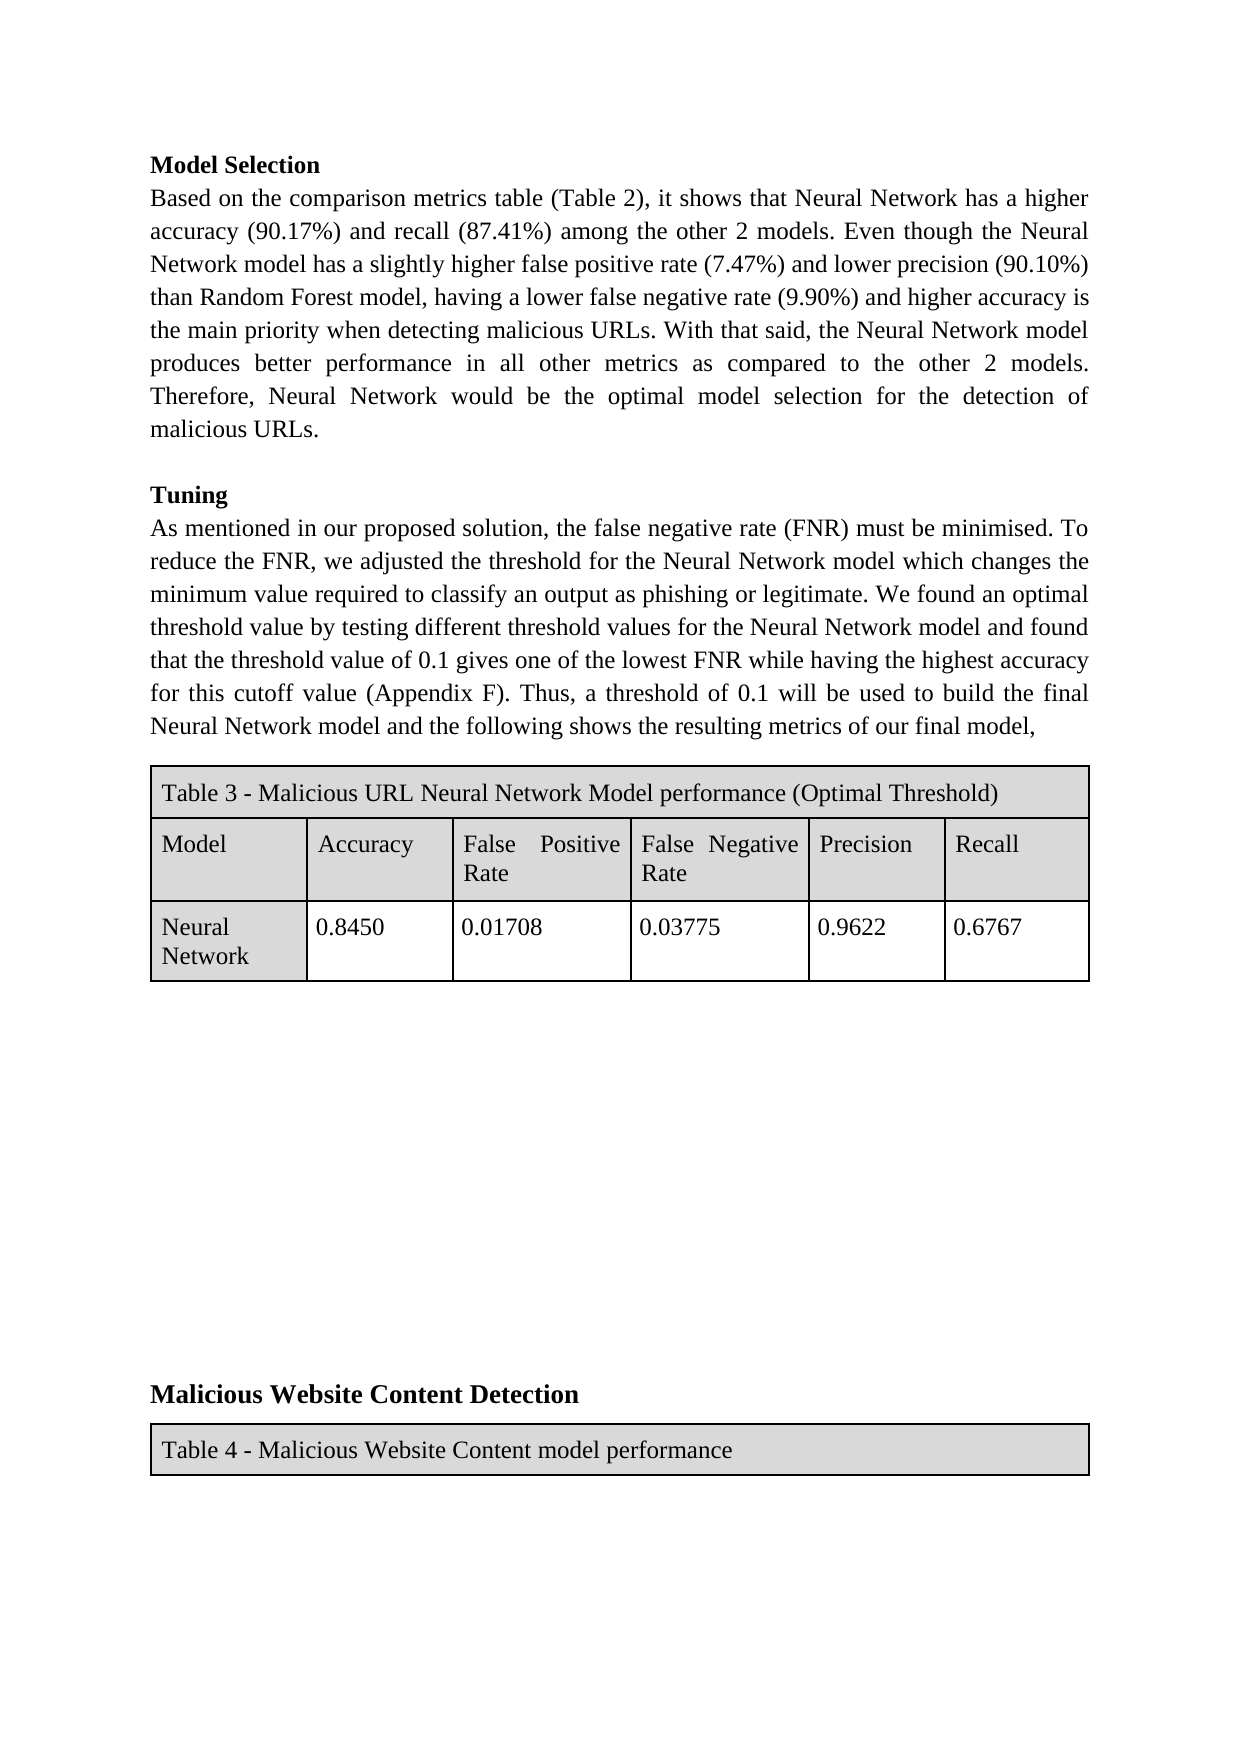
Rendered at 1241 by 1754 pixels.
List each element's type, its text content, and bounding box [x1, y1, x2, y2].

table_cell 0.6767 [946, 902, 1088, 980]
table_cell Accuracy [308, 819, 452, 900]
table_cell 0.8450 [308, 902, 452, 980]
text Based on the comparison metrics table (Table 2), it shows that Neural Network has a higher accuracy (90.17%) and recall (87.41%) among the other 2 models. Even though the Neural Network model has a slightly higher false positive rate (7.47%) and lower precision (90.10%) than Random Forest model, having a lower false negative rate (9.90%) and higher accuracy is the main priority when detecting malicious URLs. With that said, the Neural Network model produces better performance in all other metrics as compared to the other 2 models. Therefore, Neural Network would be the optimal model selection for the detection of malicious URLs. [150, 183, 1090, 443]
table_cell False Positive Rate [454, 819, 630, 900]
text As mentioned in our proposed solution, the false negative rate (FNR) must be minimised. To reduce the FNR, we adjusted the threshold for the Neural Network model which changes the minimum value required to classify an output as phishing or legitimate. We found an optimal threshold value by testing different threshold values for the Neural Network model and found that the threshold value of 0.1 gives one of the lowest FNR while having the highest accuracy for this cutoff value (Appendix F). Thus, a threshold of 0.1 will be used to build the final Neural Network model and the following shows the resulting metrics of our final model, [150, 513, 1090, 740]
table_header Table 3 - Malicious URL Neural Network Model performance (Optimal Threshold) [152, 767, 1088, 817]
table_header Table 4 - Malicious Website Content model performance [152, 1425, 1088, 1474]
table_cell Precision [810, 819, 944, 900]
subtitle Malicious Website Content Detection [150, 1378, 1090, 1409]
table_cell 0.03775 [632, 902, 808, 980]
table_cell Recall [946, 819, 1088, 900]
table_cell 0.01708 [454, 902, 630, 980]
subtitle Tuning [150, 480, 1090, 509]
table_cell 0.9622 [810, 902, 944, 980]
table_cell Neural Network [152, 902, 306, 980]
table_cell Model [152, 819, 306, 900]
subtitle Model Selection [150, 150, 1090, 179]
table_cell False Negative Rate [632, 819, 808, 900]
